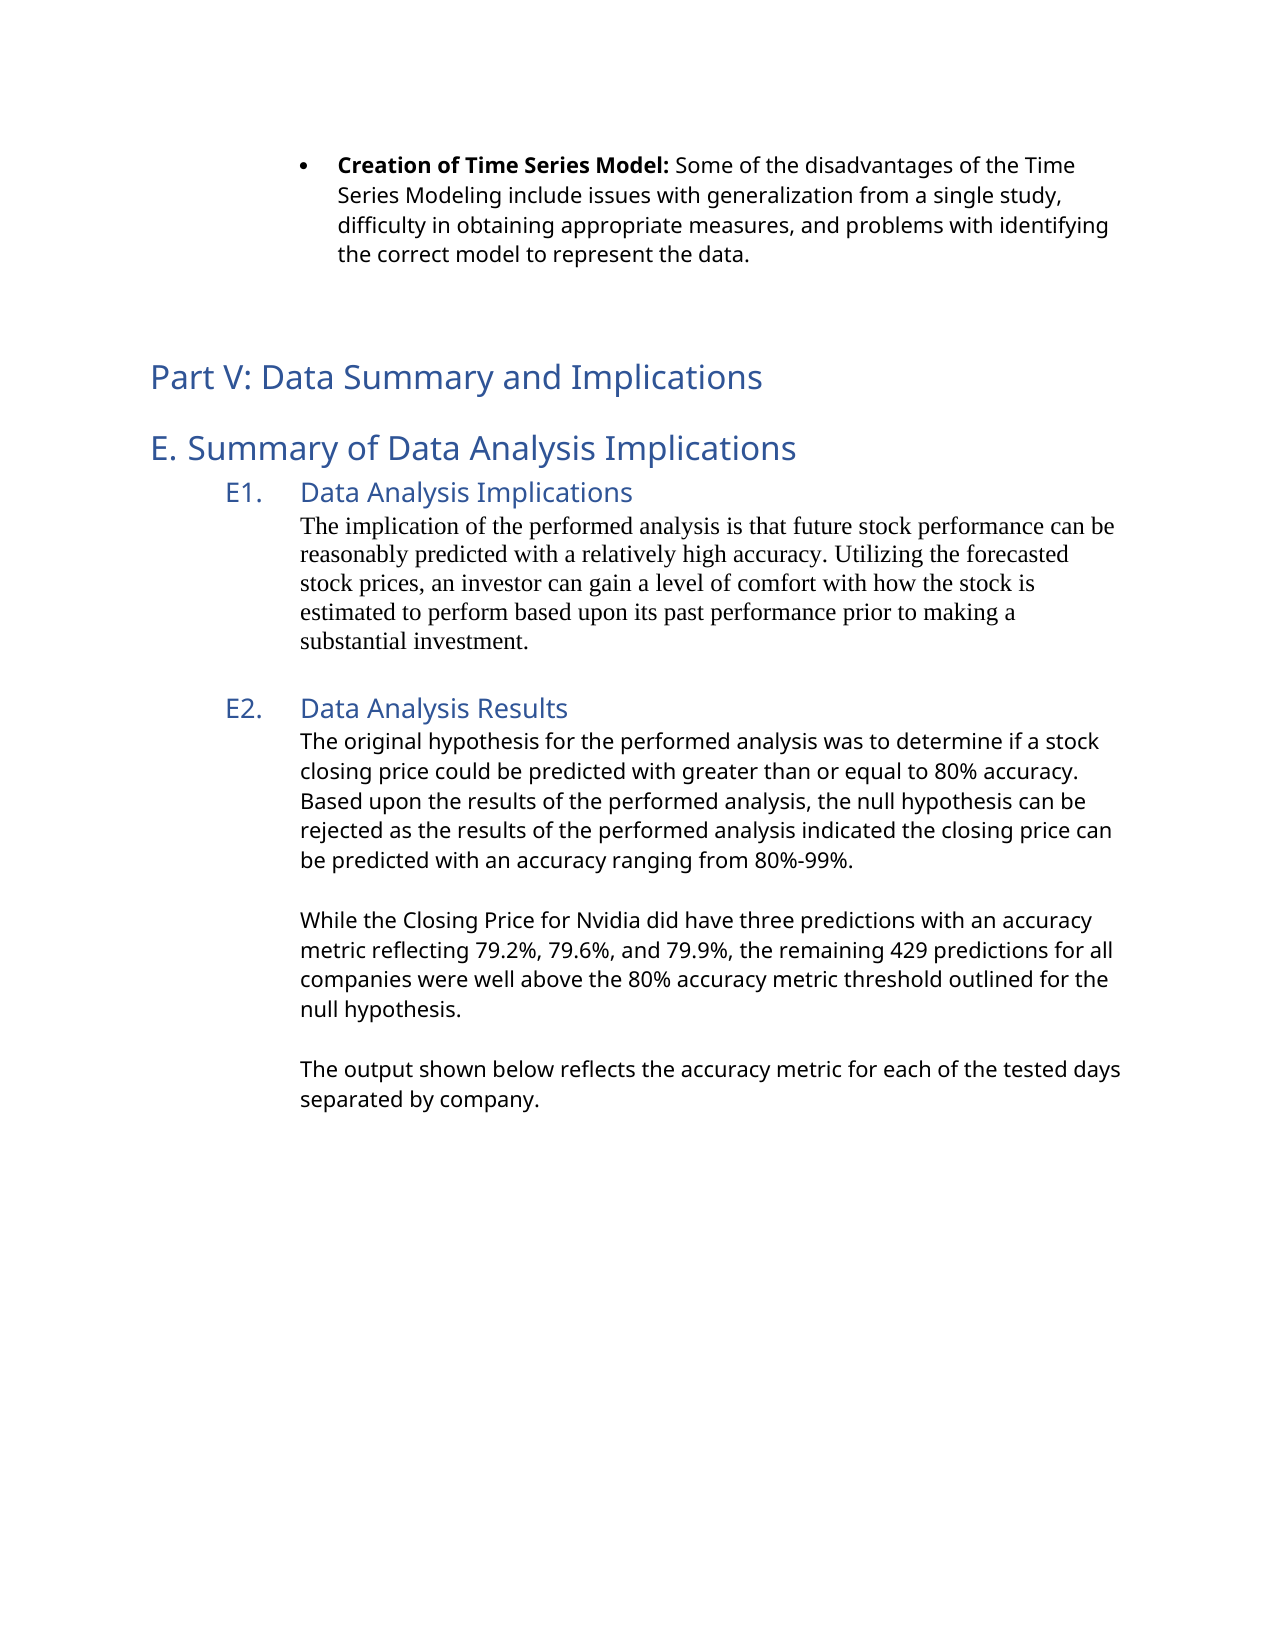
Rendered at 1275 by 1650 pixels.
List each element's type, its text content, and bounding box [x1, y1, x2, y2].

subtitle E1. Data Analysis Implications [225, 474, 1125, 511]
text The original hypothesis for the performed analysis was to determine if a stock closing price could be predicted with greater than or equal to 80% accuracy. Based upon the results of the performed analysis, the null hypothesis can be rejected as the results of the performed analysis indicated the closing price can be predicted with an accuracy ranging from 80%-99%. [854, 726, 1125, 875]
subtitle E2. Data Analysis Results [225, 689, 1125, 726]
text The implication of the performed analysis is that future stock performance can be reasonably predicted with a relatively high accuracy. Utilizing the forecasted stock prices, an investor can gain a level of comfort with how the stock is estimated to perform based upon its past performance prior to making a substantial investment. [300, 511, 1125, 654]
list Creation of Time Series Model: Some of the disadvantages of the Time Series Modeling include issues with generalization from a single study, difficulty in obtaining appropriate measures, and problems with identifying the correct model to represent the data. [300, 150, 1125, 269]
text The output shown below reflects the accuracy metric for each of the tested days separated by company. [300, 1054, 1125, 1113]
text While the Closing Price for Nvidia did have three predictions with an accuracy metric reflecting 79.2%, 79.6%, and 79.9%, the remaining 429 predictions for all companies were well above the 80% accuracy metric threshold outlined for the null hypothesis. [300, 905, 1125, 1024]
subtitle Summary of Data Analysis Implications [150, 424, 1125, 470]
subtitle Part V: Data Summary and Implications [150, 354, 1125, 399]
